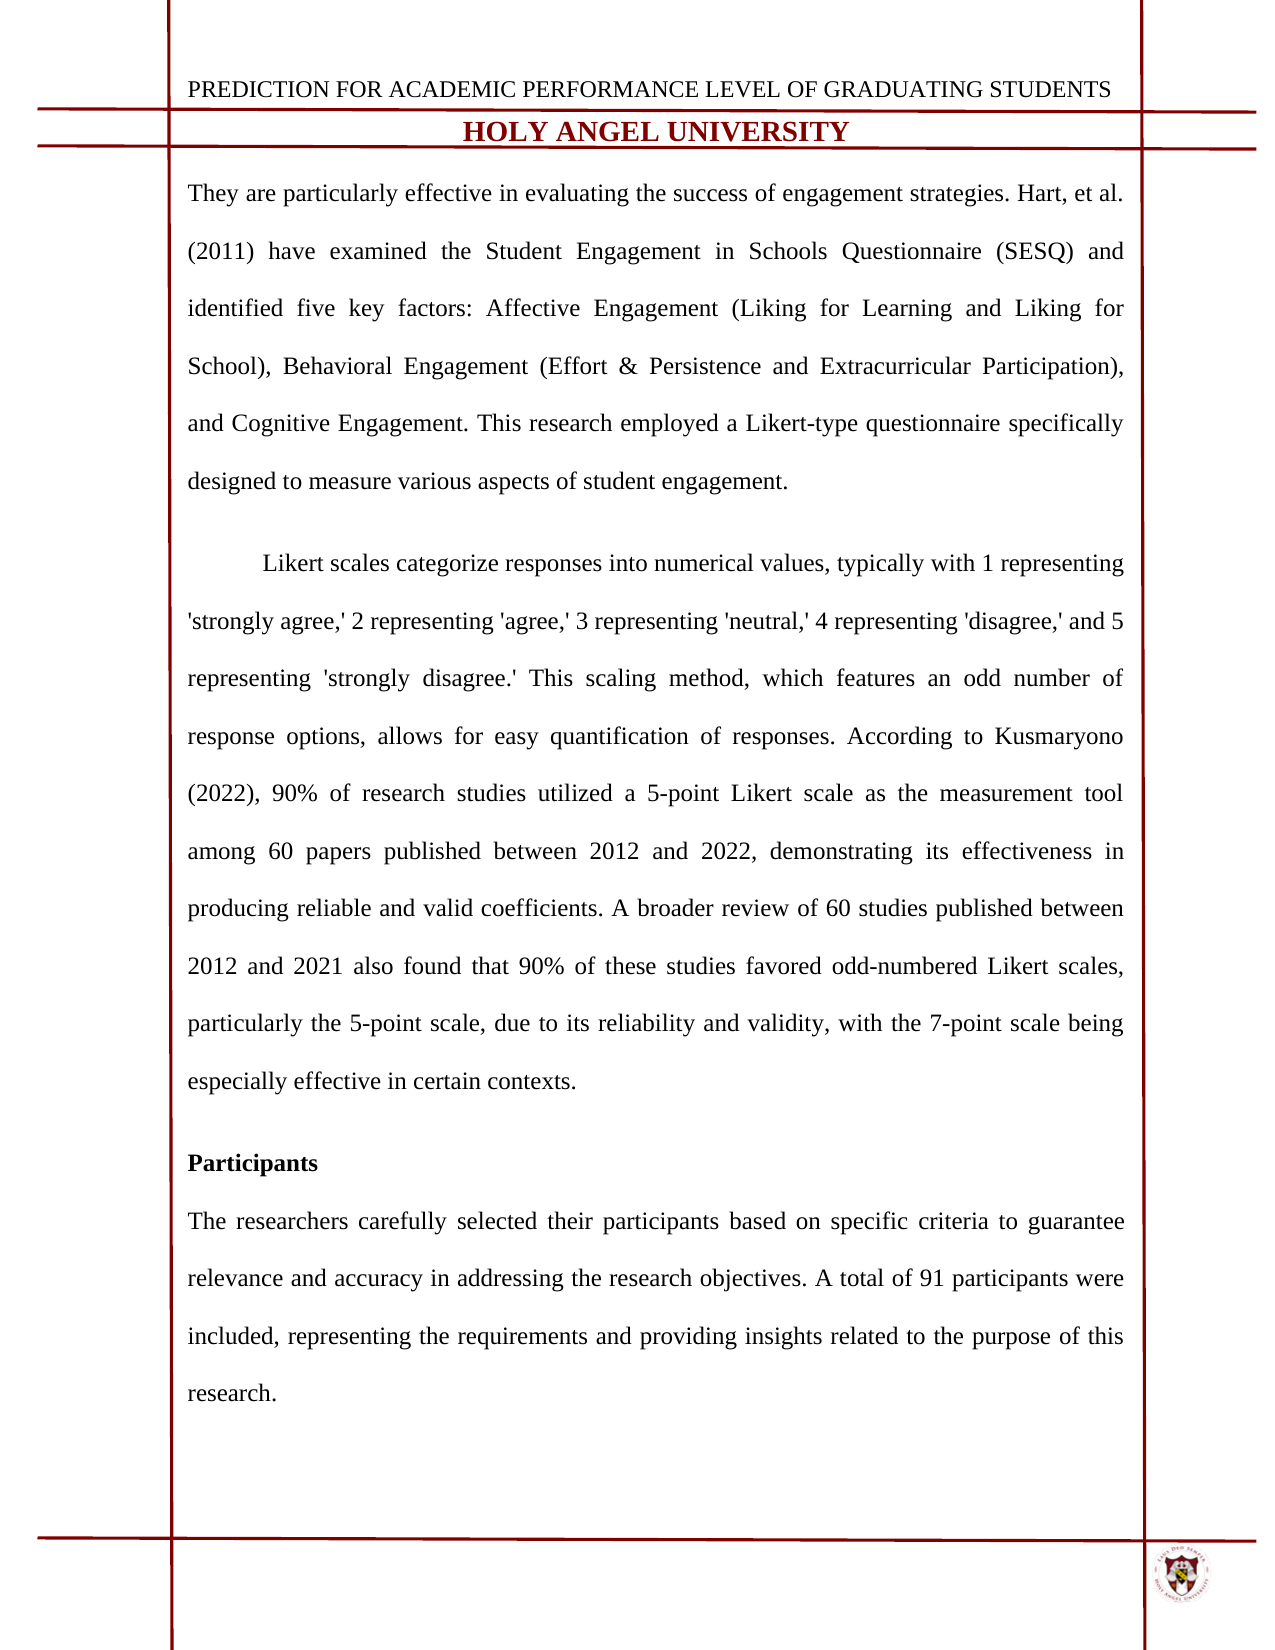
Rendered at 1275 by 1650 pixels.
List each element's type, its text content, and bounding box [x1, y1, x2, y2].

subtitle Participants [187, 1148, 1125, 1177]
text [187, 178, 1125, 495]
picture [1151, 1543, 1212, 1604]
text The researchers carefully selected their participants based on specific criteria to guarantee relevance and accuracy in addressing the research objectives. A total of 91 participants were included, representing the requirements and providing insights related to the purpose of this research. [187, 1206, 1125, 1407]
text Likert scales categorize responses into numerical values, typically with 1 representing 'strongly agree,' 2 representing 'agree,' 3 representing 'neutral,' 4 representing 'disagree,' and 5 representing 'strongly disagree.' This scaling method, which features an odd number of response options, allows for easy quantification of responses. According to Kusmaryono (2022), 90% of research studies utilized a 5-point Likert scale as the measurement tool among 60 papers published between 2012 and 2022, demonstrating its effectiveness in producing reliable and valid coefficients. A broader review of 60 studies published between 2012 and 2021 also found that 90% of these studies favored odd-numbered Likert scales, particularly the 5-point scale, due to its reliability and validity, with the 7-point scale being especially effective in certain contexts. [187, 548, 1125, 1095]
